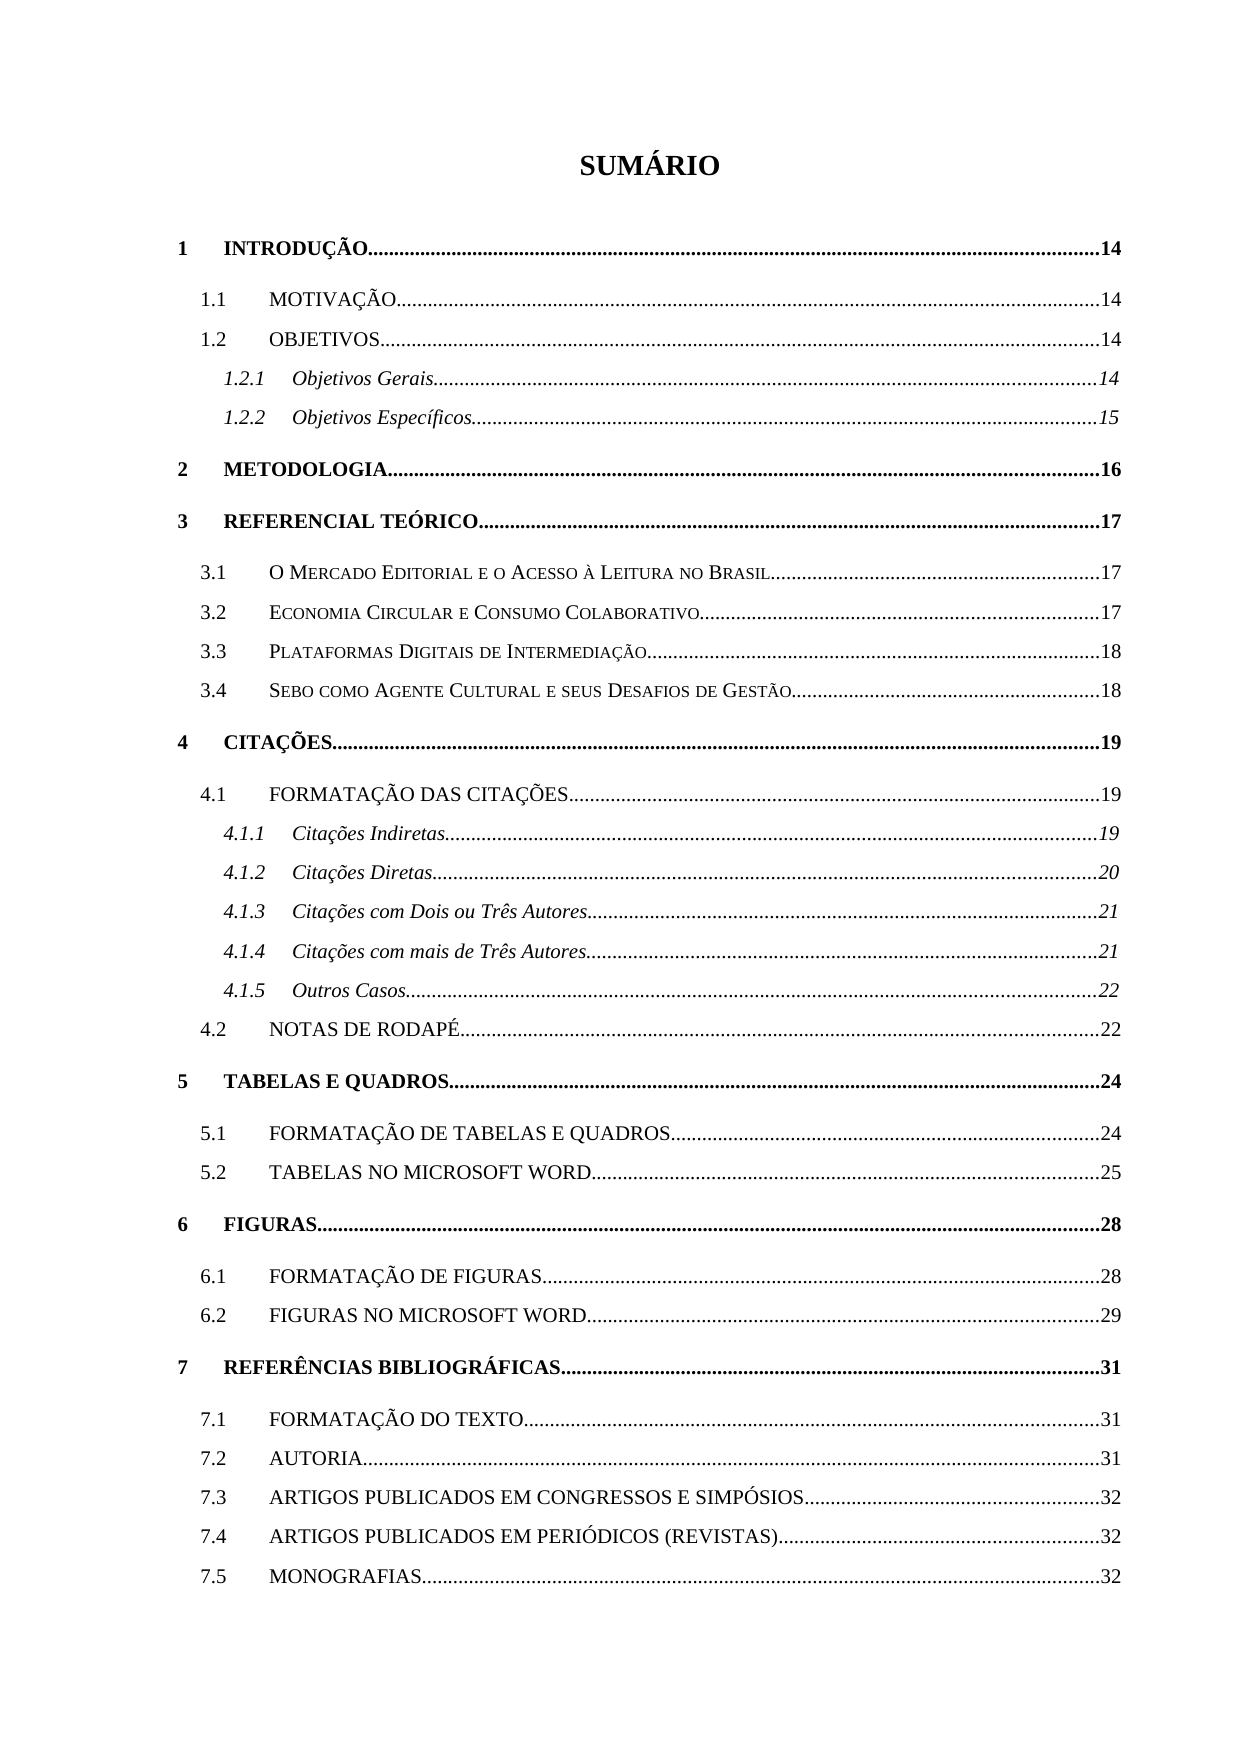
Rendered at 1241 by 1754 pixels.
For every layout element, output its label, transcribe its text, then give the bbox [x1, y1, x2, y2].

text SUMÁRIO [177, 148, 1122, 181]
